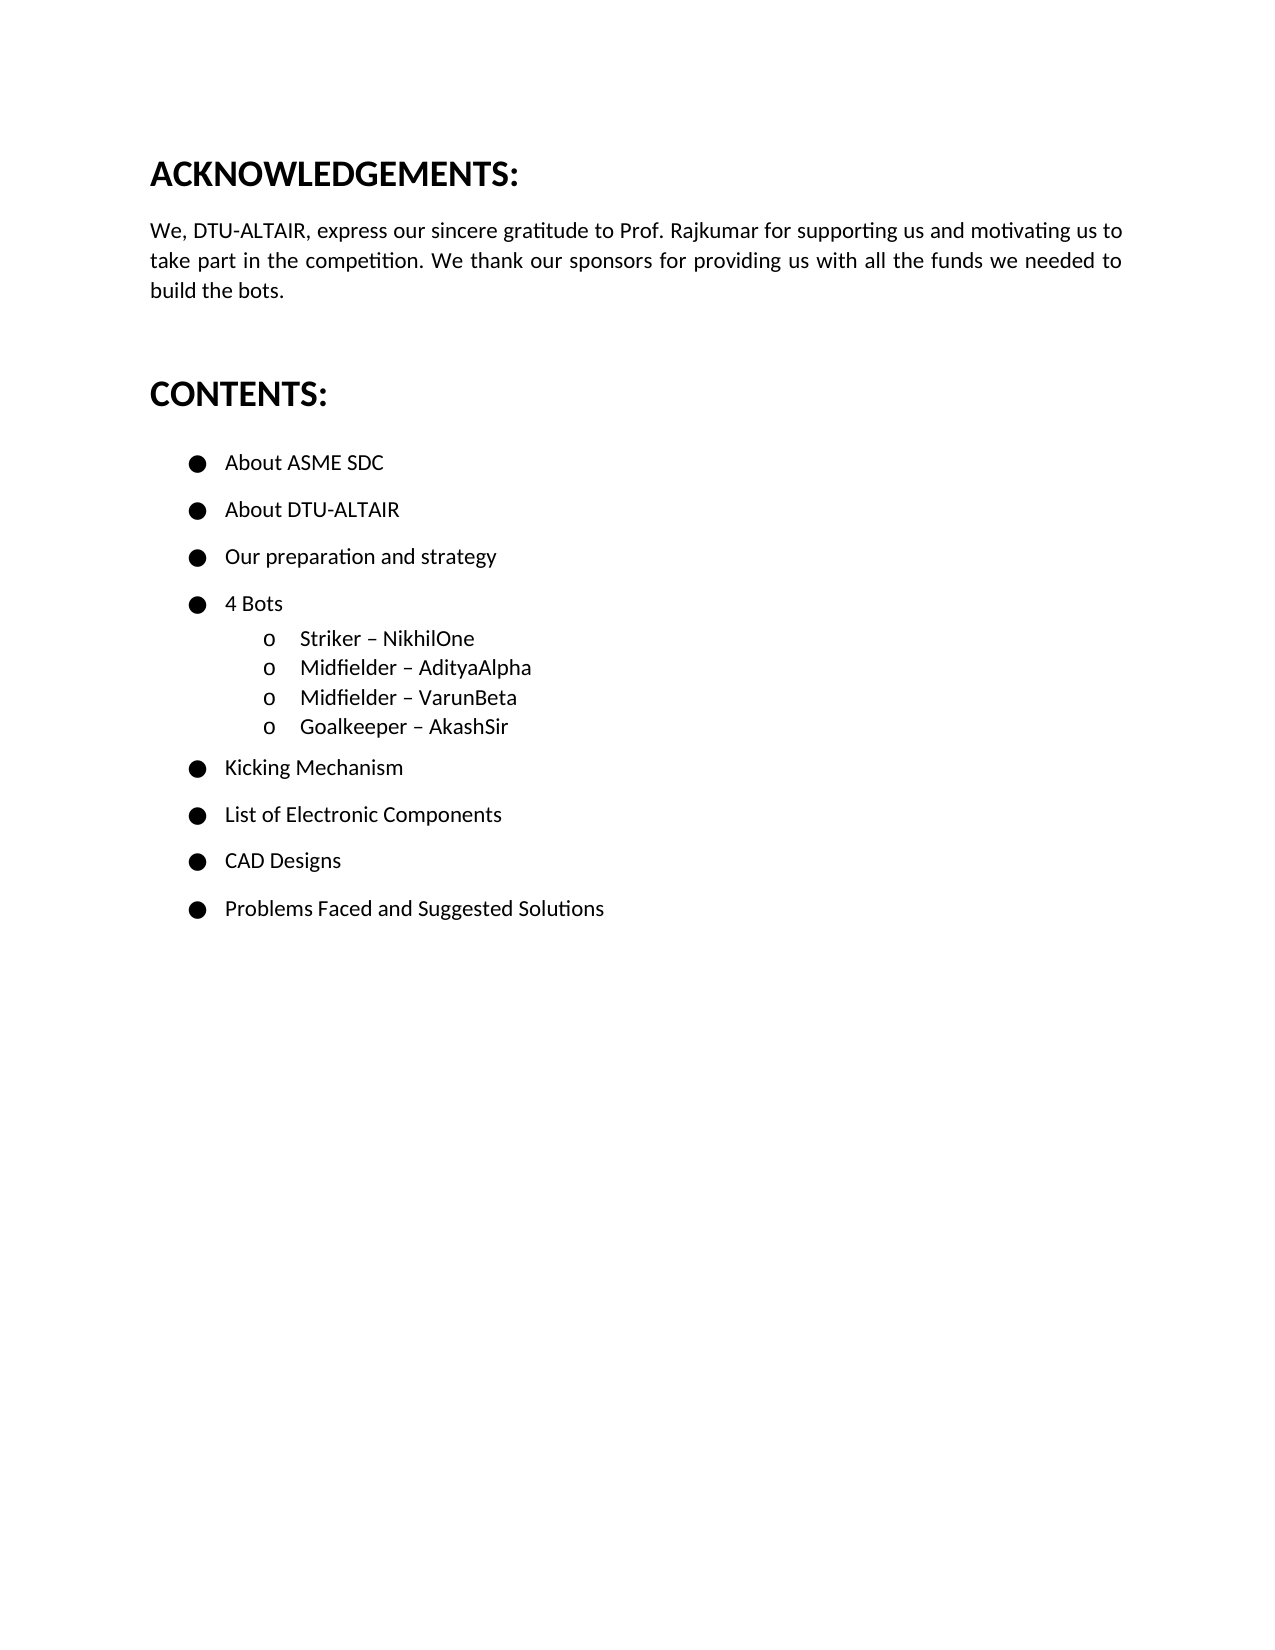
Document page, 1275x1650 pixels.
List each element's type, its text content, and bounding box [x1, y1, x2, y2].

list Goalkeeper – AkashSir [262, 712, 1125, 741]
text We, DTU-ALTAIR, express our sincere gratitude to Prof. Rajkumar for supporting us and motivating us to take part in the competition. We thank our sponsors for providing us with all the funds we needed to build the bots. [150, 216, 1125, 304]
list List of Electronic Components [187, 788, 1125, 835]
list Our preparation and strategy [187, 530, 1125, 577]
list CAD Designs [187, 835, 1125, 882]
list Midfielder – AdityaAlpha [262, 653, 1125, 683]
list Striker – NikhilOne [262, 624, 1125, 653]
list 4 Bots [187, 577, 1125, 624]
list About ASME SDC [187, 436, 1125, 483]
text CONTENTS: [150, 370, 1125, 416]
list Midfielder – VarunBeta [262, 683, 1125, 712]
list Problems Faced and Suggested Solutions [187, 882, 1125, 929]
list About DTU-ALTAIR [187, 483, 1125, 530]
list Kicking Mechanism [187, 741, 1125, 788]
text ACKNOWLEDGEMENTS: [150, 150, 1125, 196]
